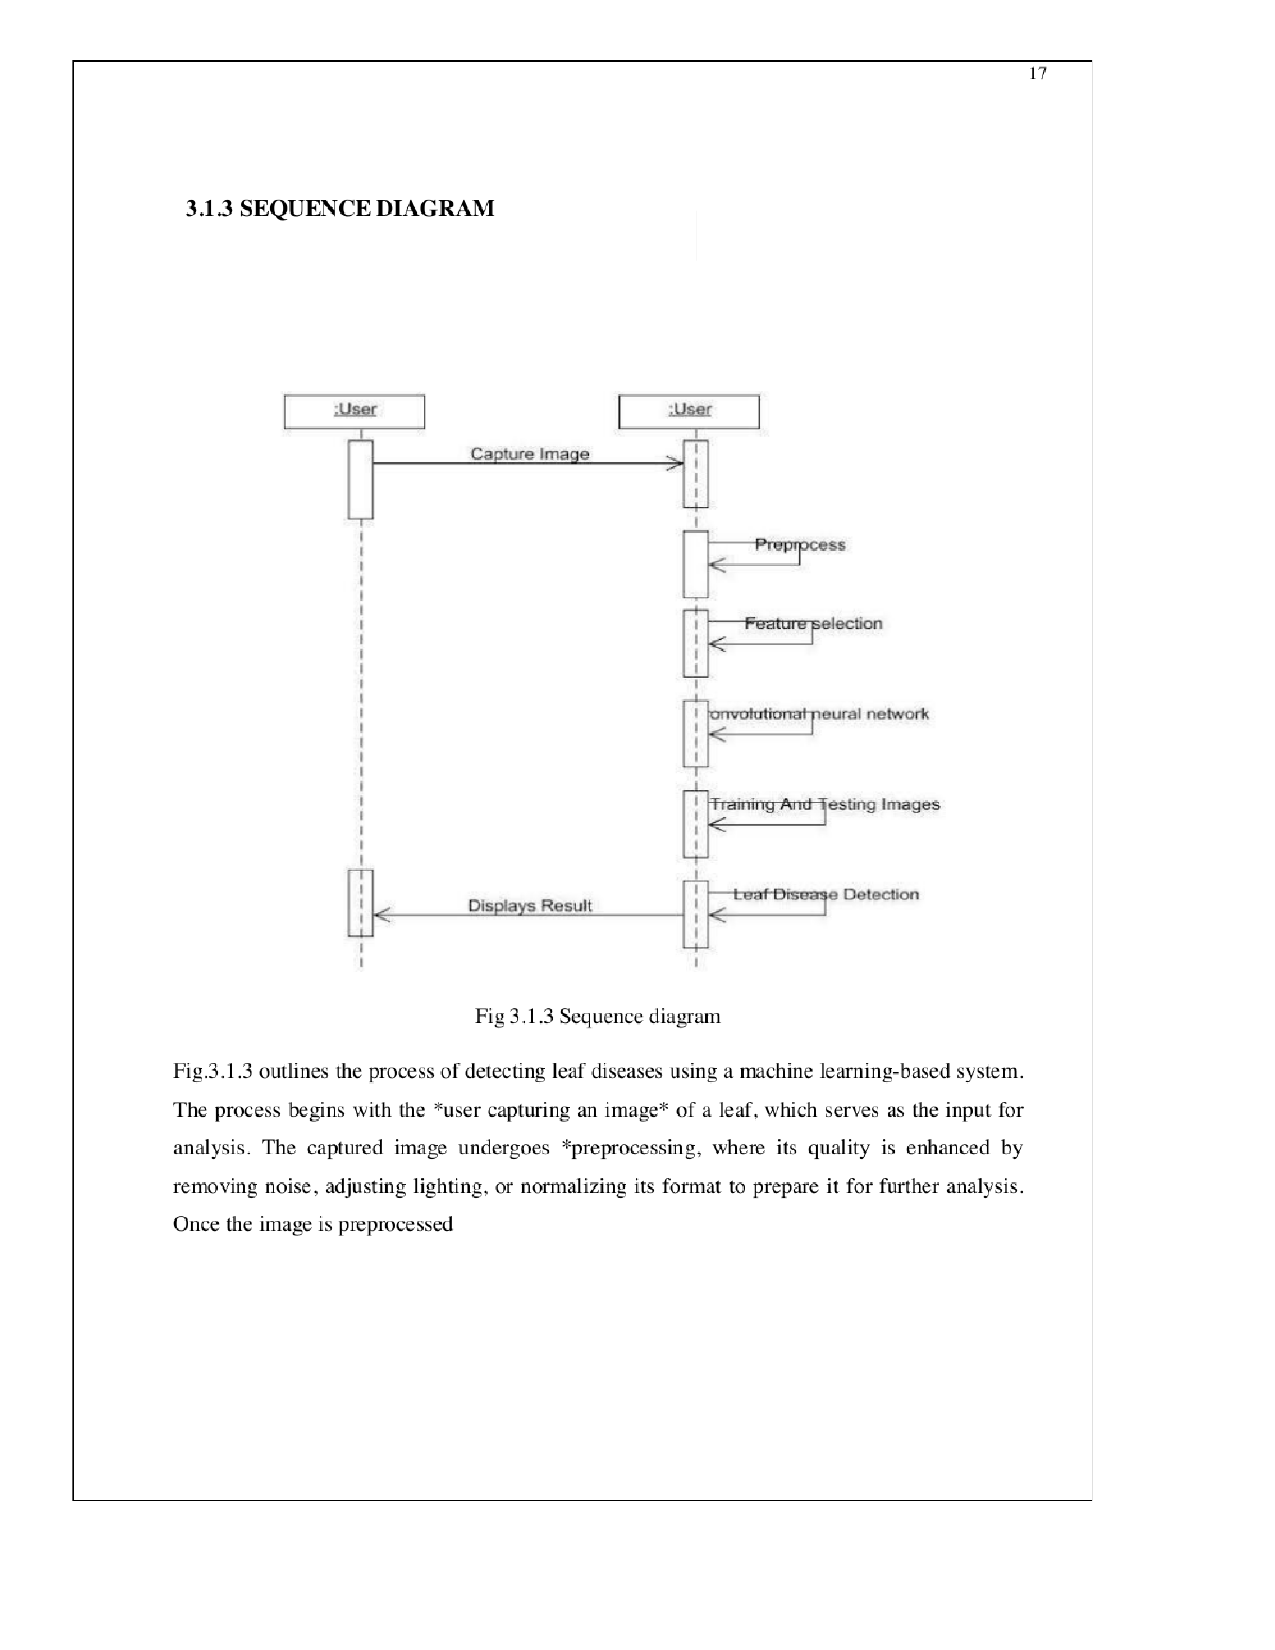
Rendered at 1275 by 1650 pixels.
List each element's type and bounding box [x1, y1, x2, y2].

picture [72, 60, 1093, 1501]
